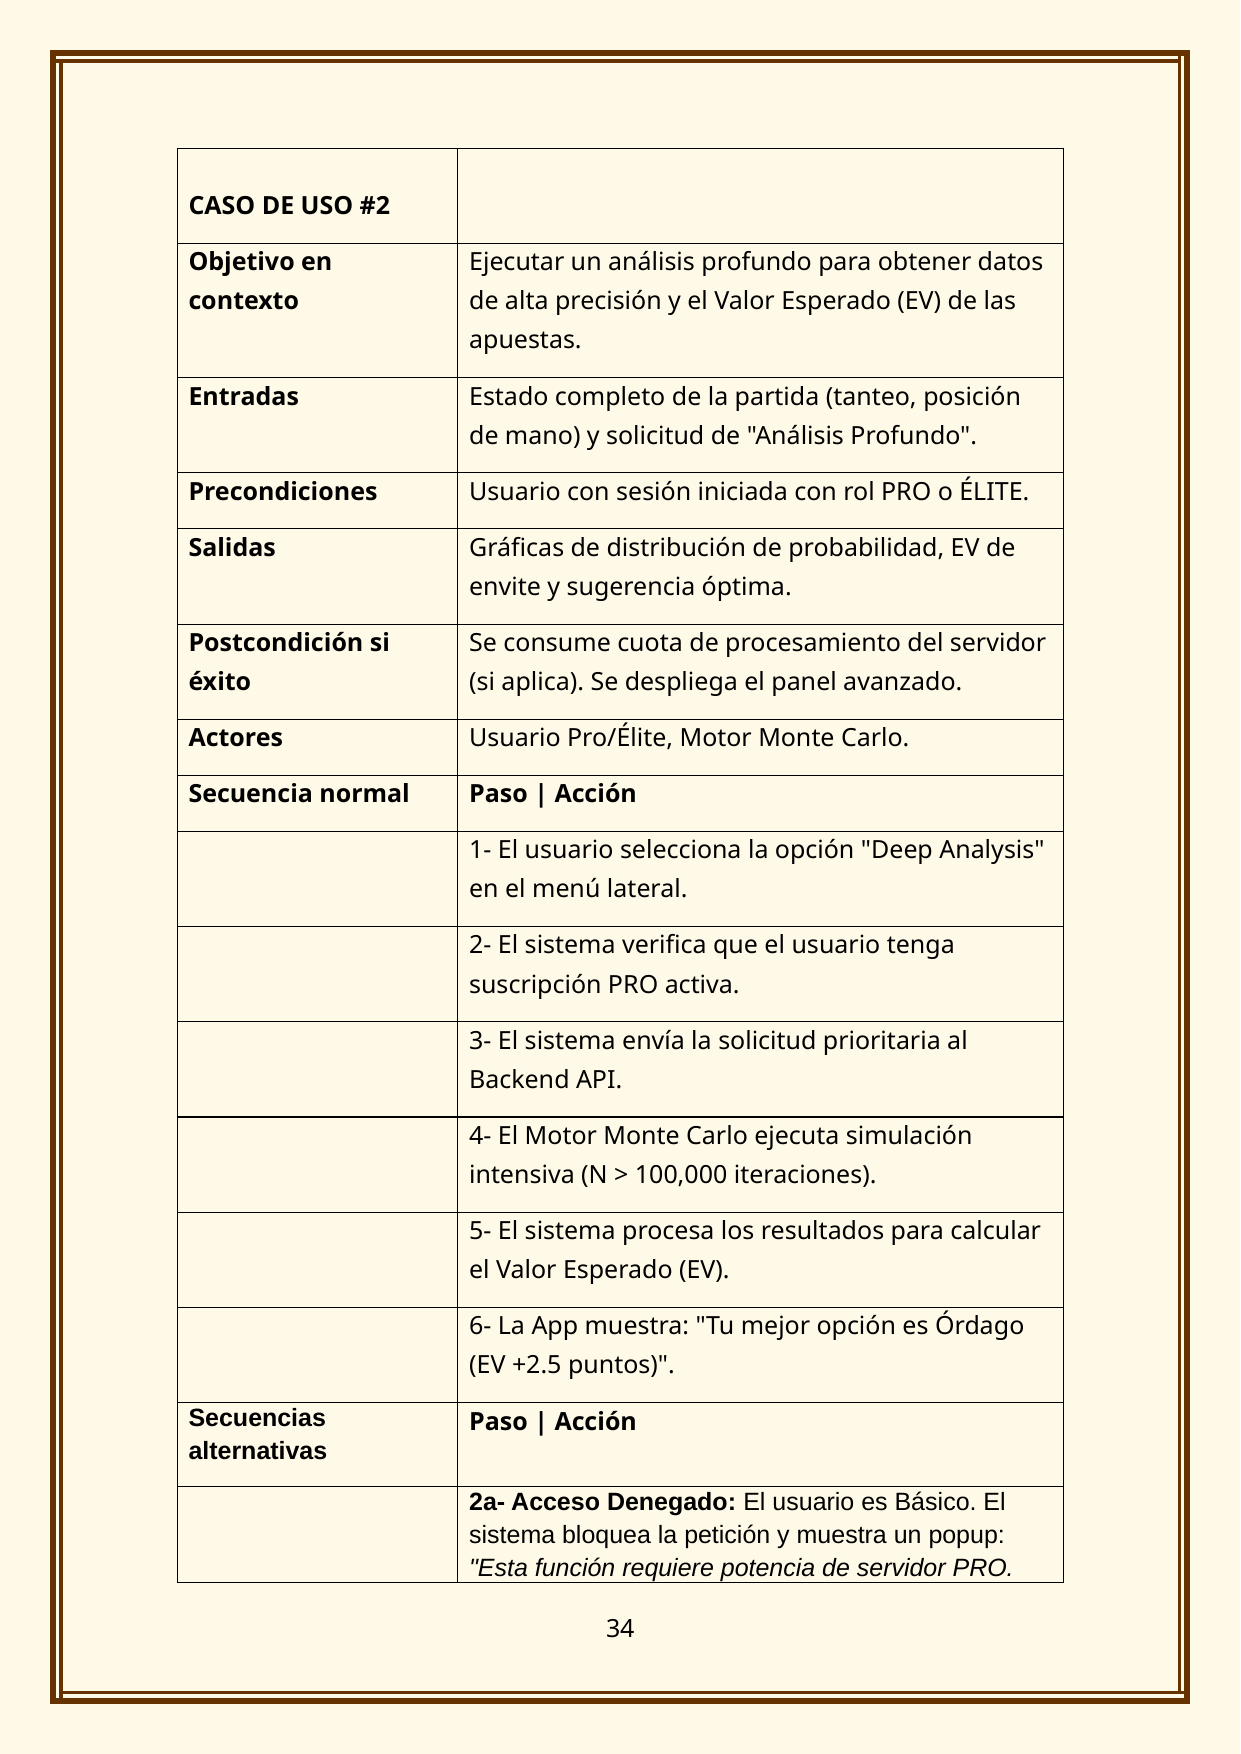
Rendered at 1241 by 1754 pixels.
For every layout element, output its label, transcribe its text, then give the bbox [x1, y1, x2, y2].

table_cell Paso | Acción [458, 1403, 1063, 1486]
table_cell Usuario Pro/Élite, Motor Monte Carlo. [458, 720, 1063, 775]
table_cell Salidas [178, 529, 457, 623]
table_cell Objetivo en contexto [178, 244, 457, 377]
table_cell Secuencias alternativas [178, 1403, 457, 1486]
table_cell [178, 1022, 457, 1116]
table_cell [178, 1118, 457, 1212]
table_cell 4- El Motor Monte Carlo ejecuta simulación intensiva (N > 100,000 iteraciones). [458, 1118, 1063, 1212]
table_cell Ejecutar un análisis profundo para obtener datos de alta precisión y el Valor Esperado (EV) de las apuestas. [458, 244, 1063, 377]
table_cell [178, 927, 457, 1021]
table_cell [178, 1308, 457, 1402]
table_cell Actores [178, 720, 457, 775]
table_cell [178, 1487, 457, 1582]
table_cell Estado completo de la partida (tanteo, posición de mano) y solicitud de "Análisis Profundo". [458, 378, 1063, 472]
table_header [458, 149, 1063, 243]
table_cell 6- La App muestra: "Tu mejor opción es Órdago (EV +2.5 puntos)". [458, 1308, 1063, 1402]
table_cell Precondiciones [178, 473, 457, 528]
table_cell Gráficas de distribución de probabilidad, EV de envite y sugerencia óptima. [458, 529, 1063, 623]
table_cell Se consume cuota de procesamiento del servidor (si aplica). Se despliega el panel avanzado. [458, 625, 1063, 719]
table_cell Postcondición si éxito [178, 625, 457, 719]
table_cell Paso | Acción [458, 776, 1063, 831]
table_cell Usuario con sesión iniciada con rol PRO o ÉLITE. [458, 473, 1063, 528]
table_cell Secuencia normal [178, 776, 457, 831]
table_cell 5- El sistema procesa los resultados para calcular el Valor Esperado (EV). [458, 1213, 1063, 1307]
table_cell 1- El usuario selecciona la opción "Deep Analysis" en el menú lateral. [458, 832, 1063, 926]
table_cell 3- El sistema envía la solicitud prioritaria al Backend API. [458, 1022, 1063, 1116]
table_cell 2- El sistema verifica que el usuario tenga suscripción PRO activa. [458, 927, 1063, 1021]
table_header CASO DE USO #2 [178, 149, 457, 243]
table_cell [178, 832, 457, 926]
table_cell Entradas [178, 378, 457, 472]
table_cell [178, 1213, 457, 1307]
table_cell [458, 1487, 1063, 1582]
